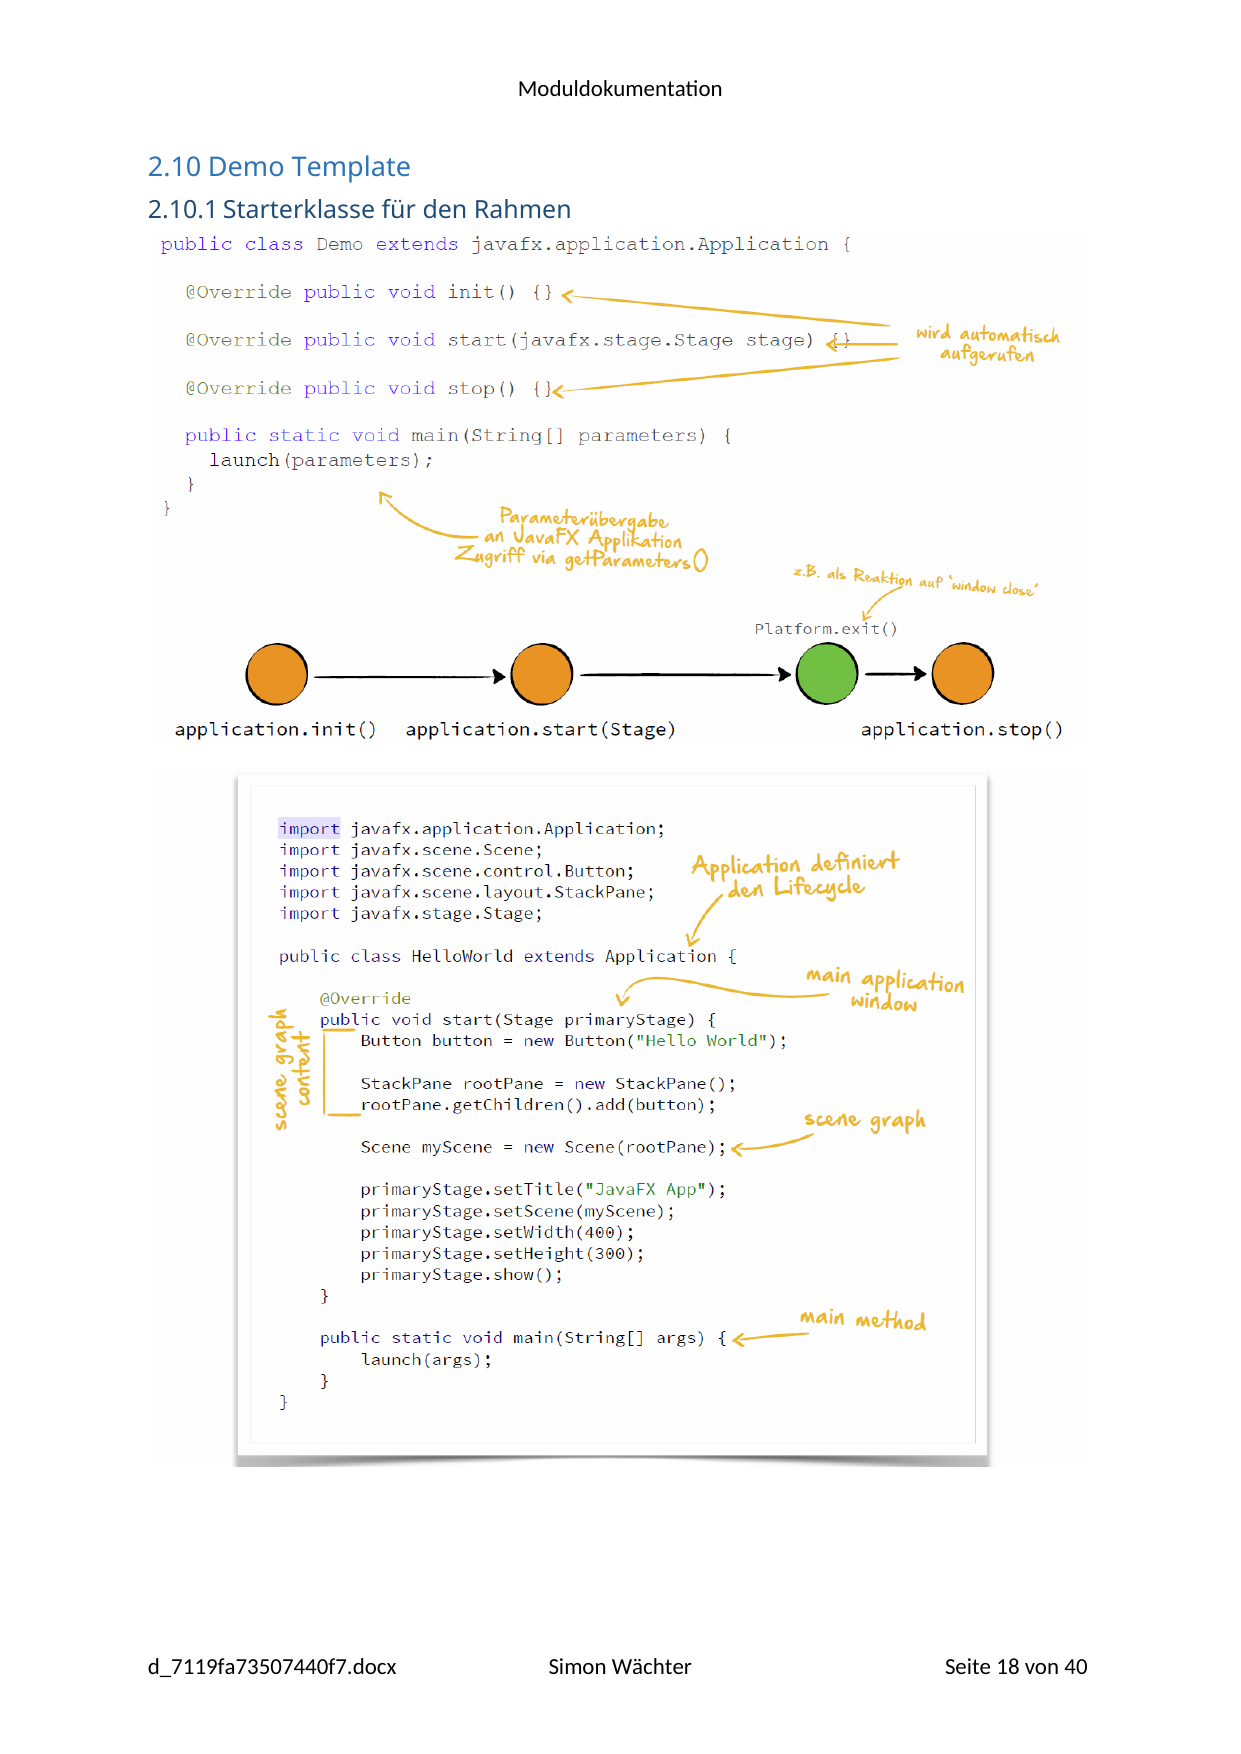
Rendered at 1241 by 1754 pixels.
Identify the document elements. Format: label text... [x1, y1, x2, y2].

subtitle Starterklasse für den Rahmen [148, 192, 1093, 226]
picture [147, 228, 1093, 747]
picture [147, 765, 1093, 1467]
subtitle Demo Template [148, 148, 1093, 184]
